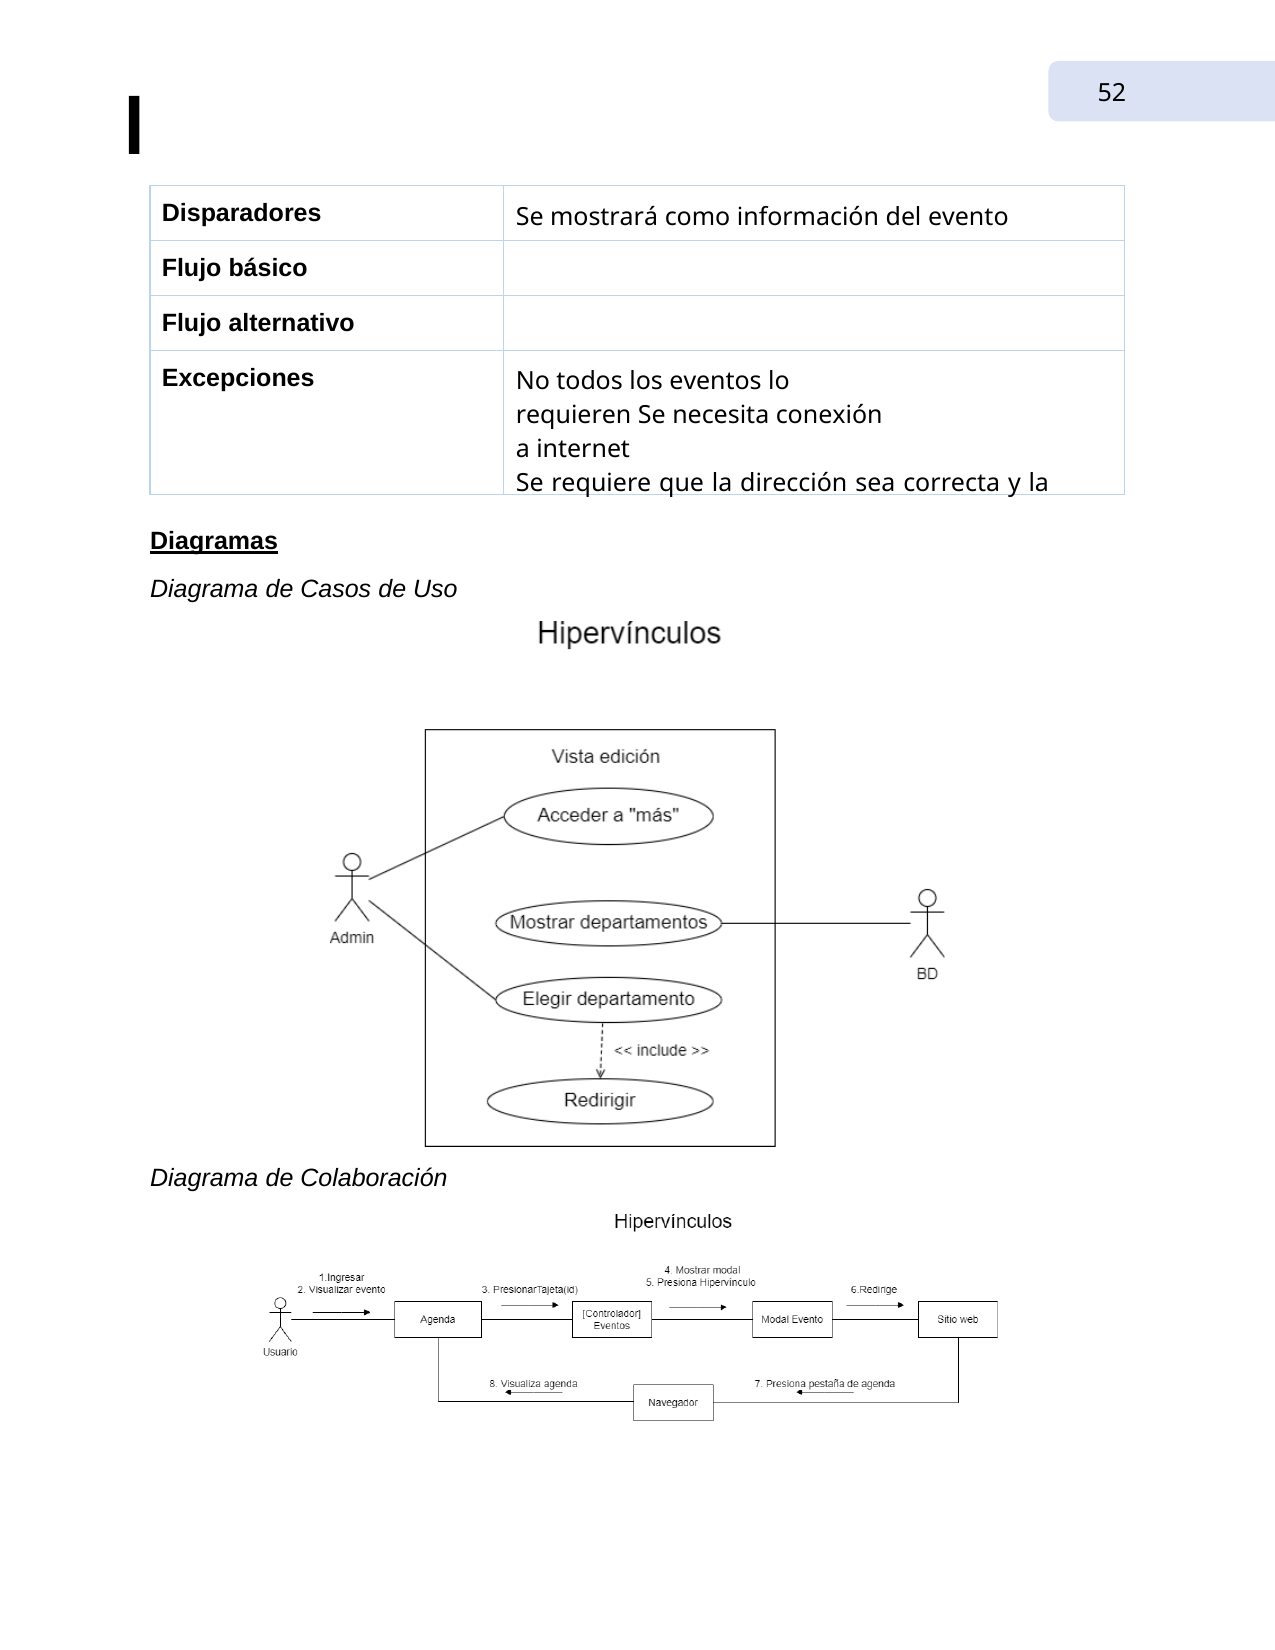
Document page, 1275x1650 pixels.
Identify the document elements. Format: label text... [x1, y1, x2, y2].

picture [263, 1214, 998, 1421]
picture [329, 621, 945, 1147]
subtitle Diagramas [150, 526, 1137, 555]
text Diagrama de Casos de Uso [150, 574, 1137, 602]
